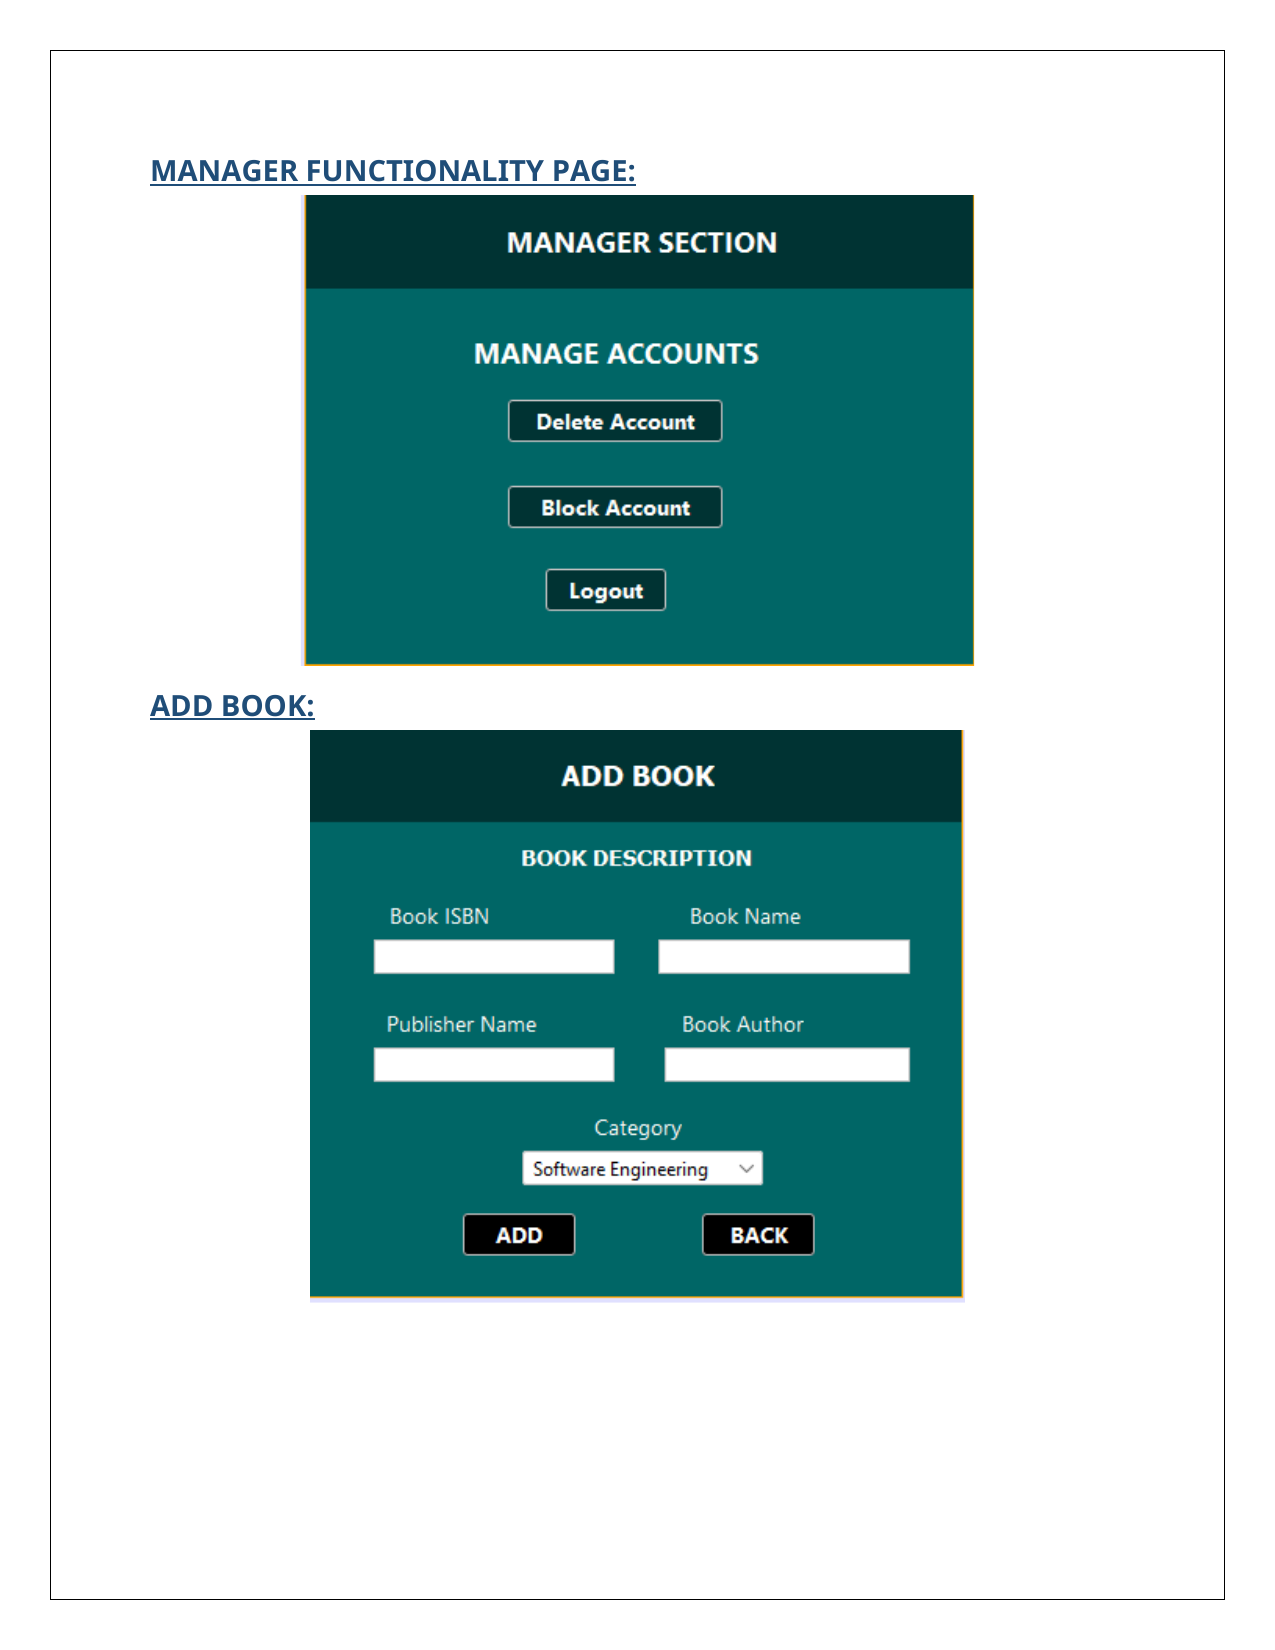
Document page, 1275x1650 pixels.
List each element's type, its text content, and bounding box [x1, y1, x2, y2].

picture [300, 195, 975, 666]
subtitle MANAGER FUNCTIONALITY PAGE: [150, 150, 1125, 190]
subtitle ADD BOOK: [150, 685, 1125, 724]
picture [310, 730, 965, 1306]
